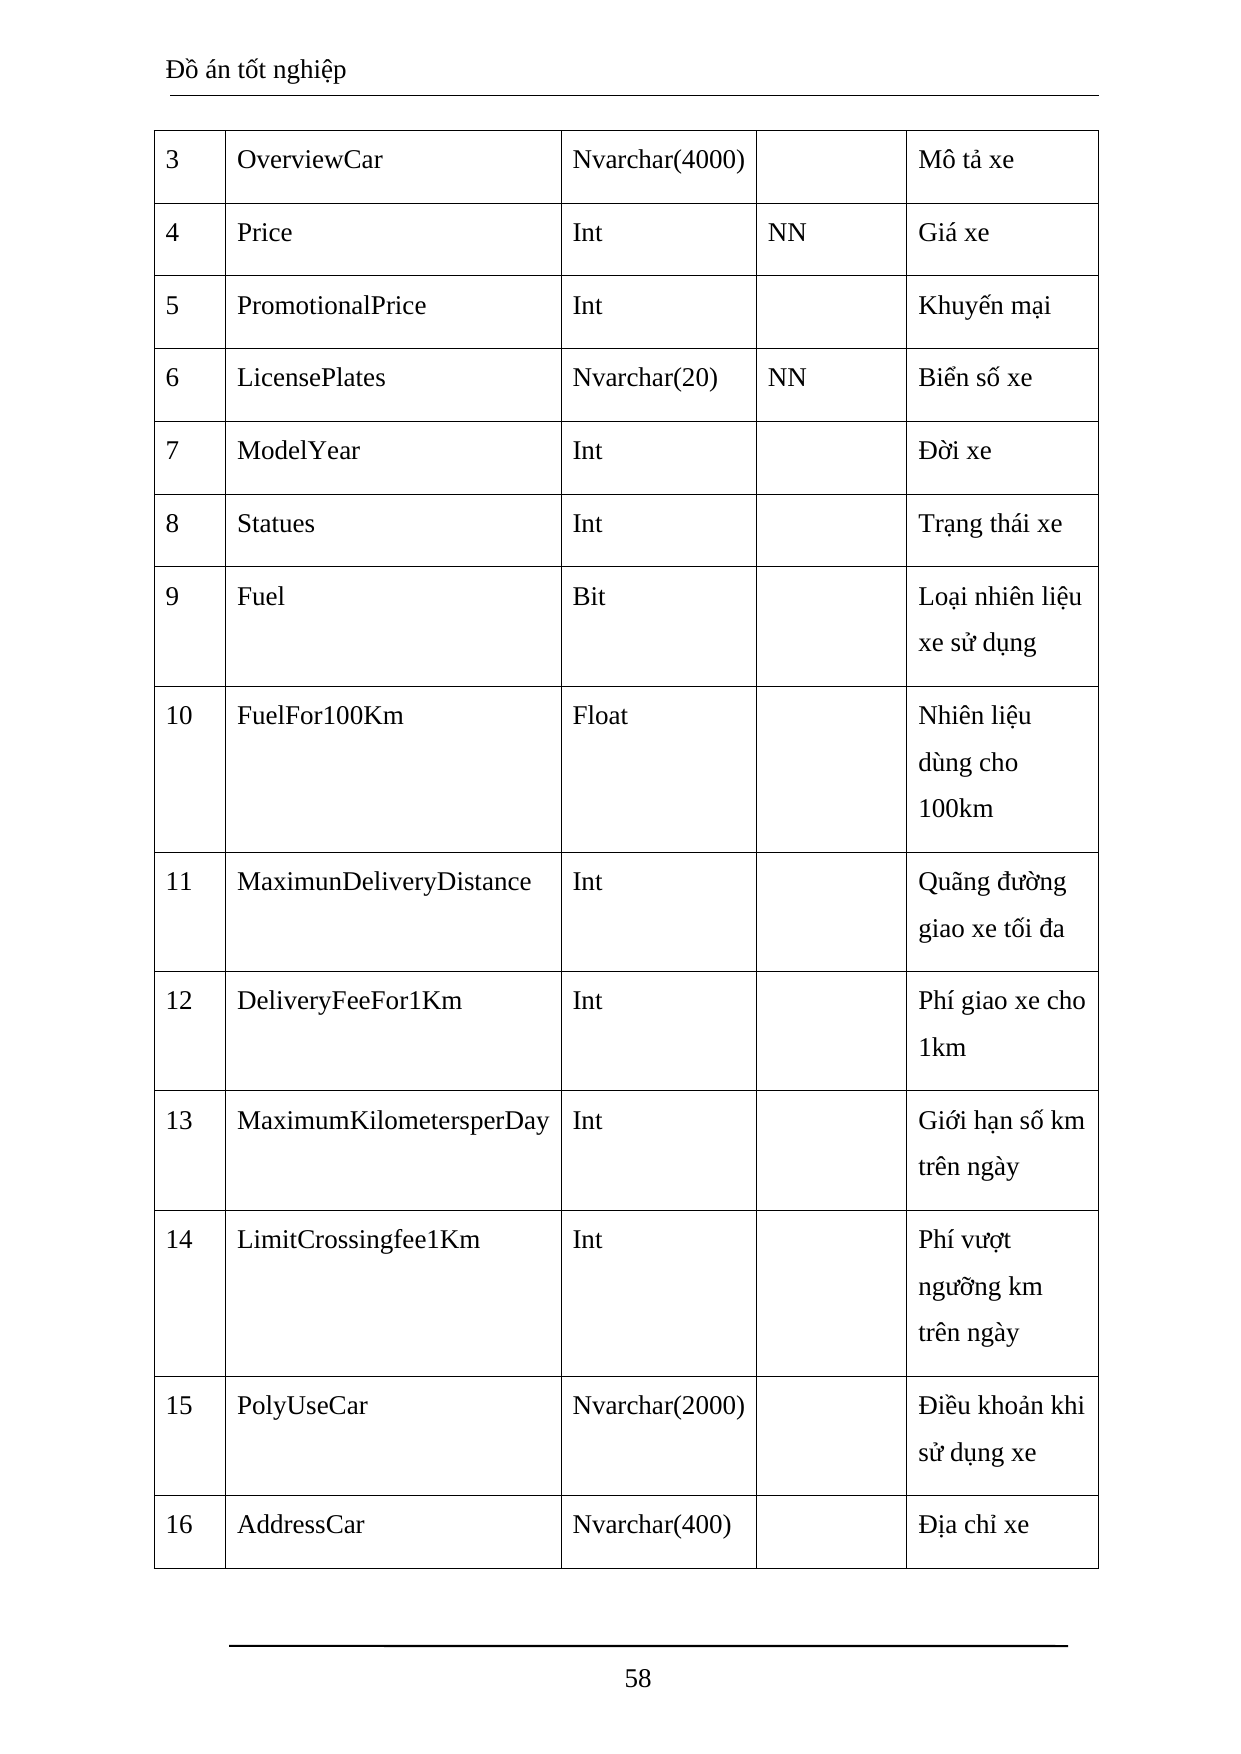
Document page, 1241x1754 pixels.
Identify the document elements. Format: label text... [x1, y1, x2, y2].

table_cell PolyUseCar [226, 1377, 561, 1495]
table_cell Phí vượt ngưỡng km trên ngày [907, 1211, 1098, 1376]
table_cell AddressCar [226, 1496, 561, 1568]
table_cell Quãng đường giao xe tối đa [907, 853, 1098, 971]
table_cell 4 [155, 204, 225, 275]
table_cell Điều khoản khi sử dụng xe [907, 1377, 1098, 1495]
table_cell Biển số xe [907, 349, 1098, 421]
table_cell 15 [155, 1377, 225, 1495]
table_cell Đời xe [907, 422, 1098, 493]
table_cell Int [562, 1091, 756, 1210]
table_cell 11 [155, 853, 225, 971]
table_cell 5 [155, 276, 225, 348]
table_cell [757, 1091, 906, 1210]
table_cell Int [562, 204, 756, 275]
table_cell [757, 687, 906, 852]
table_cell Giới hạn số km trên ngày [907, 1091, 1098, 1210]
table_cell [757, 1377, 906, 1495]
table_cell [757, 276, 906, 348]
table_cell DeliveryFeeFor1Km [226, 972, 561, 1090]
table_cell Statues [226, 495, 561, 566]
table_cell Mô tả xe [907, 131, 1098, 203]
table_cell [757, 495, 906, 566]
table_cell 9 [155, 567, 225, 686]
table_cell 8 [155, 495, 225, 566]
table_cell Int [562, 1211, 756, 1376]
table_cell [757, 422, 906, 493]
table_cell Int [562, 495, 756, 566]
table_cell Bit [562, 567, 756, 686]
table_cell [757, 972, 906, 1090]
table_cell 7 [155, 422, 225, 493]
table_cell LimitCrossingfee1Km [226, 1211, 561, 1376]
table_cell NN [757, 204, 906, 275]
table_cell FuelFor100Km [226, 687, 561, 852]
table_cell Trạng thái xe [907, 495, 1098, 566]
table_cell Nhiên liệu dùng cho 100km [907, 687, 1098, 852]
table_cell Int [562, 853, 756, 971]
table_cell 13 [155, 1091, 225, 1210]
table_cell NN [757, 349, 906, 421]
table_cell 10 [155, 687, 225, 852]
table_cell [757, 853, 906, 971]
table_cell 12 [155, 972, 225, 1090]
table_cell Nvarchar(2000) [562, 1377, 756, 1495]
table_cell Khuyến mại [907, 276, 1098, 348]
table_cell 3 [155, 131, 225, 203]
table_cell Nvarchar(400) [562, 1496, 756, 1568]
table_cell Phí giao xe cho 1km [907, 972, 1098, 1090]
table_cell LicensePlates [226, 349, 561, 421]
table_cell Int [562, 276, 756, 348]
table_cell Float [562, 687, 756, 852]
table_cell OverviewCar [226, 131, 561, 203]
table_cell Giá xe [907, 204, 1098, 275]
table_cell [757, 1211, 906, 1376]
table_cell 14 [155, 1211, 225, 1376]
table_cell Fuel [226, 567, 561, 686]
table_cell PromotionalPrice [226, 276, 561, 348]
table_cell Loại nhiên liệu xe sử dụng [907, 567, 1098, 686]
table_cell [757, 1496, 906, 1568]
table_cell Price [226, 204, 561, 275]
table_cell MaximumKilometersperDay [226, 1091, 561, 1210]
table_cell [757, 567, 906, 686]
table_cell MaximunDeliveryDistance [226, 853, 561, 971]
table_cell 6 [155, 349, 225, 421]
table_cell ModelYear [226, 422, 561, 493]
table_cell Int [562, 972, 756, 1090]
table_cell Nvarchar(20) [562, 349, 756, 421]
table_cell Int [562, 422, 756, 493]
table_cell 16 [155, 1496, 225, 1568]
table_cell [757, 131, 906, 203]
table_cell Nvarchar(4000) [562, 131, 756, 203]
table_cell Địa chỉ xe [907, 1496, 1098, 1568]
